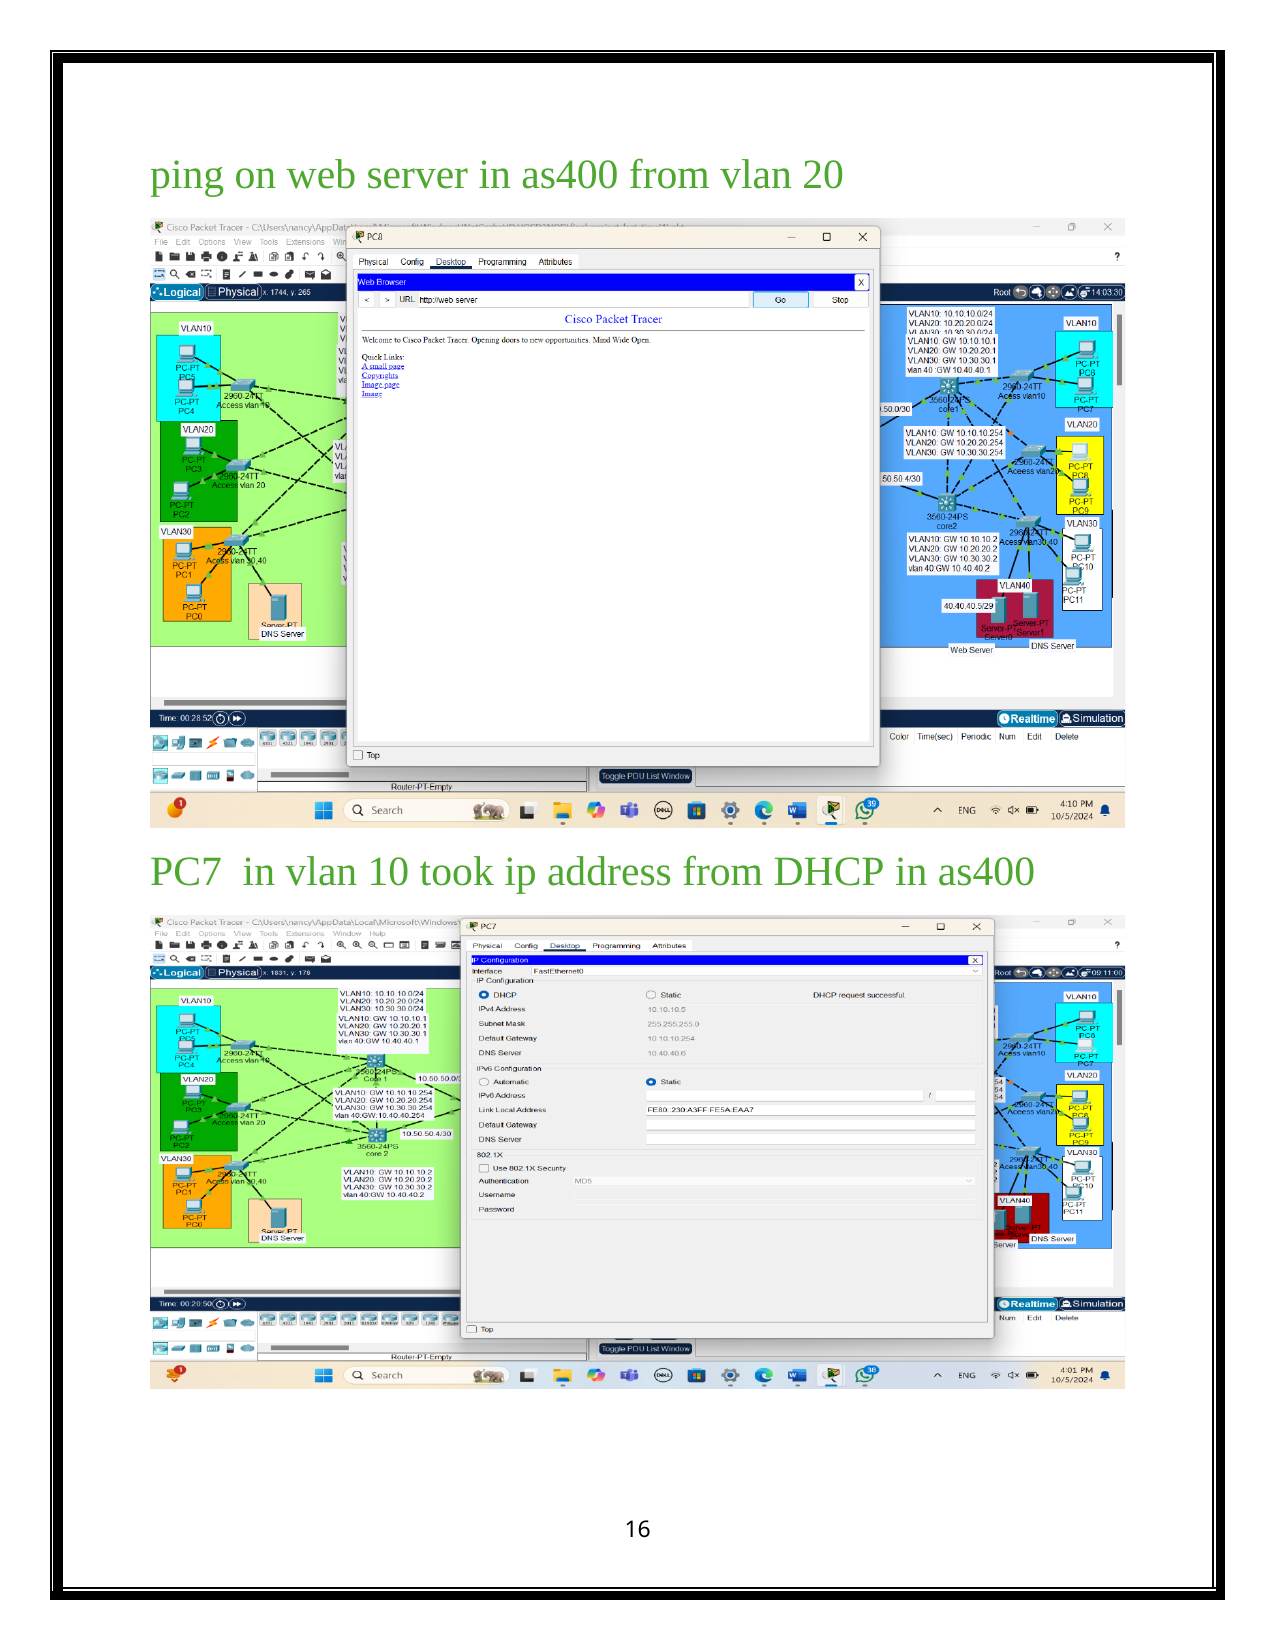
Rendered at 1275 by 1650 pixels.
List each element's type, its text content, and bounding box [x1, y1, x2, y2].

text ping on web server in as400 from vlan 20 [150, 150, 1125, 198]
picture [150, 218, 1125, 828]
picture [193, 289, 200, 295]
picture [150, 915, 1125, 1389]
text PC7 in vlan 10 took ip address from DHCP in as400 [150, 847, 1125, 895]
